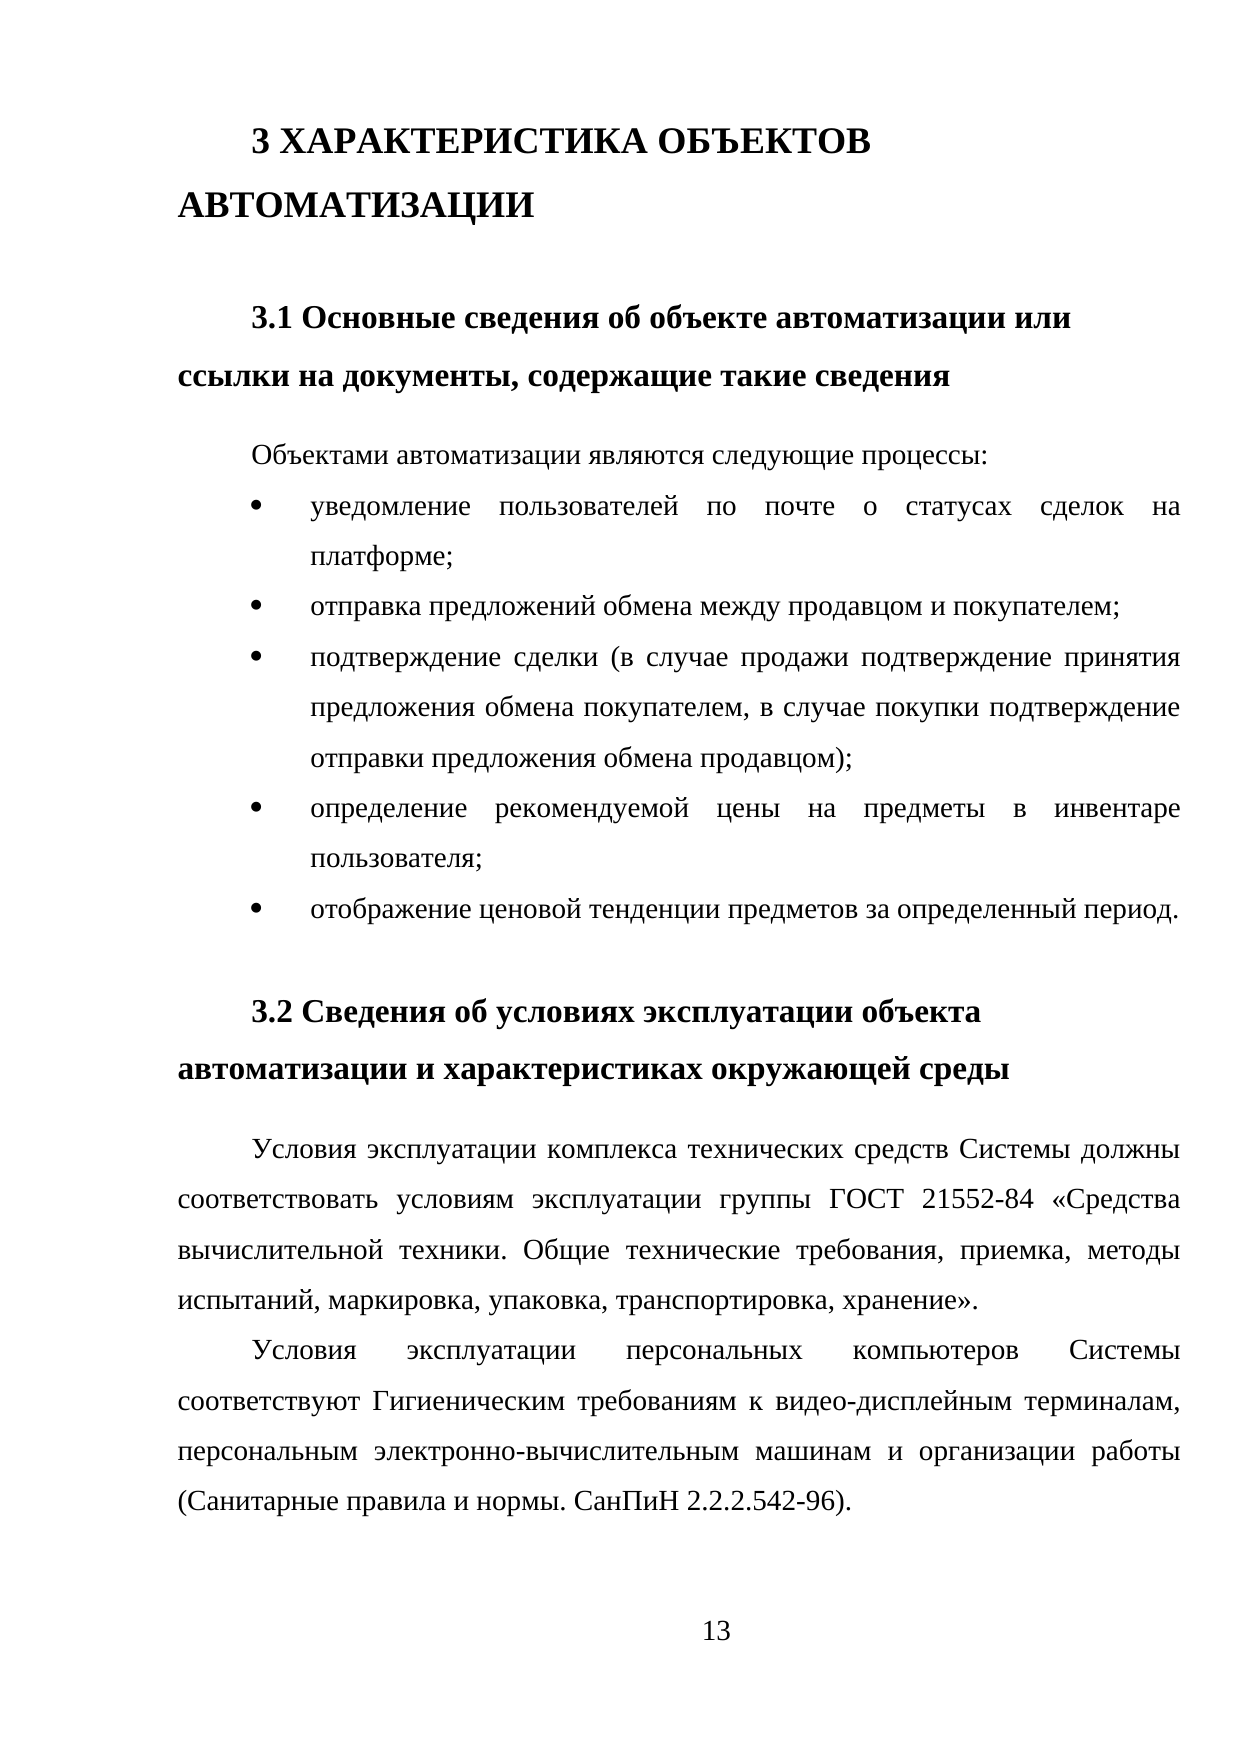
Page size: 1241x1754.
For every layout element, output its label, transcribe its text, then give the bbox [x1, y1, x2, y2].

text отображение ценовой тенденции предметов за определенный период. [251, 891, 1181, 924]
text подтверждение сделки (в случае продажи подтверждение принятия предложения обмена покупателем, в случае покупки подтверждение отправки предложения обмена продавцом); [251, 639, 1181, 773]
text Объектами автоматизации являются следующие процессы: [177, 437, 1181, 471]
text уведомление пользователей по почте о статусах сделок на платформе; [251, 488, 1181, 572]
text Условия эксплуатации комплекса технических средств Системы должны соответствовать условиям эксплуатации группы ГОСТ 21552-84 «Средства вычислительной техники. Общие технические требования, приемка, методы испытаний, маркировка, упаковка, транспортировка, хранение». [177, 1131, 1181, 1316]
subtitle 3 ХАРАКТЕРИСТИКА ОБЪЕКТОВ АВТОМАТИЗАЦИИ [177, 118, 1181, 226]
text определение рекомендуемой цены на предметы в инвентаре пользователя; [251, 790, 1181, 874]
subtitle 3.1 Основные сведения об объекте автоматизации или ссылки на документы, содержащие такие сведения [177, 297, 1181, 393]
text отправка предложений обмена между продавцом и покупателем; [251, 588, 1181, 622]
subtitle 3.2 Сведения об условиях эксплуатации объекта автоматизации и характеристиках окружающей среды [177, 991, 1181, 1087]
text Условия эксплуатации персональных компьютеров Системы соответствуют Гигиеническим требованиям к видео-дисплейным терминалам, персональным электронно-вычислительным машинам и организации работы (Санитарные правила и нормы. СанПиН 2.2.2.542-96). [177, 1332, 1181, 1517]
